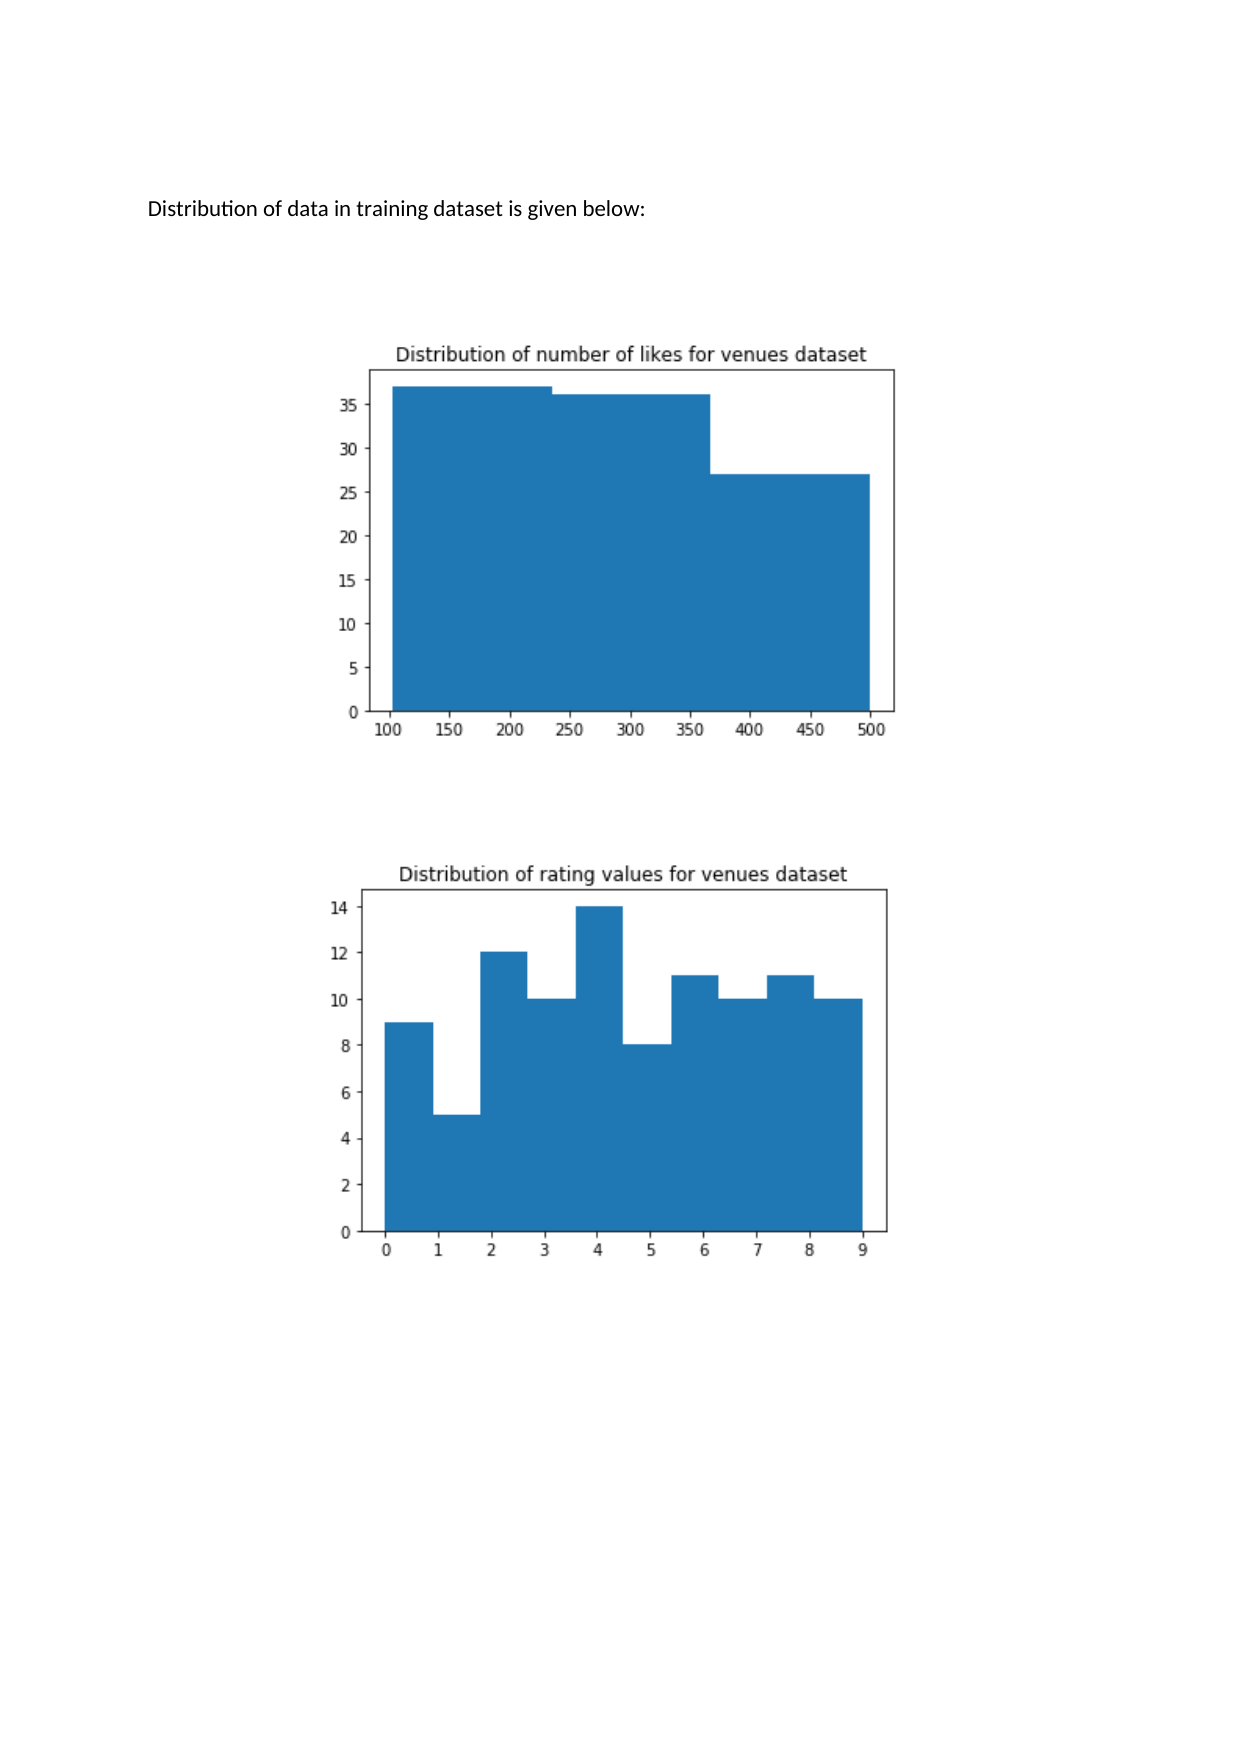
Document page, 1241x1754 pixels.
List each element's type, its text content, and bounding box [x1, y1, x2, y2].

picture [327, 861, 913, 1264]
text Distribution of data in training dataset is given below: [148, 194, 1093, 222]
picture [338, 335, 903, 750]
